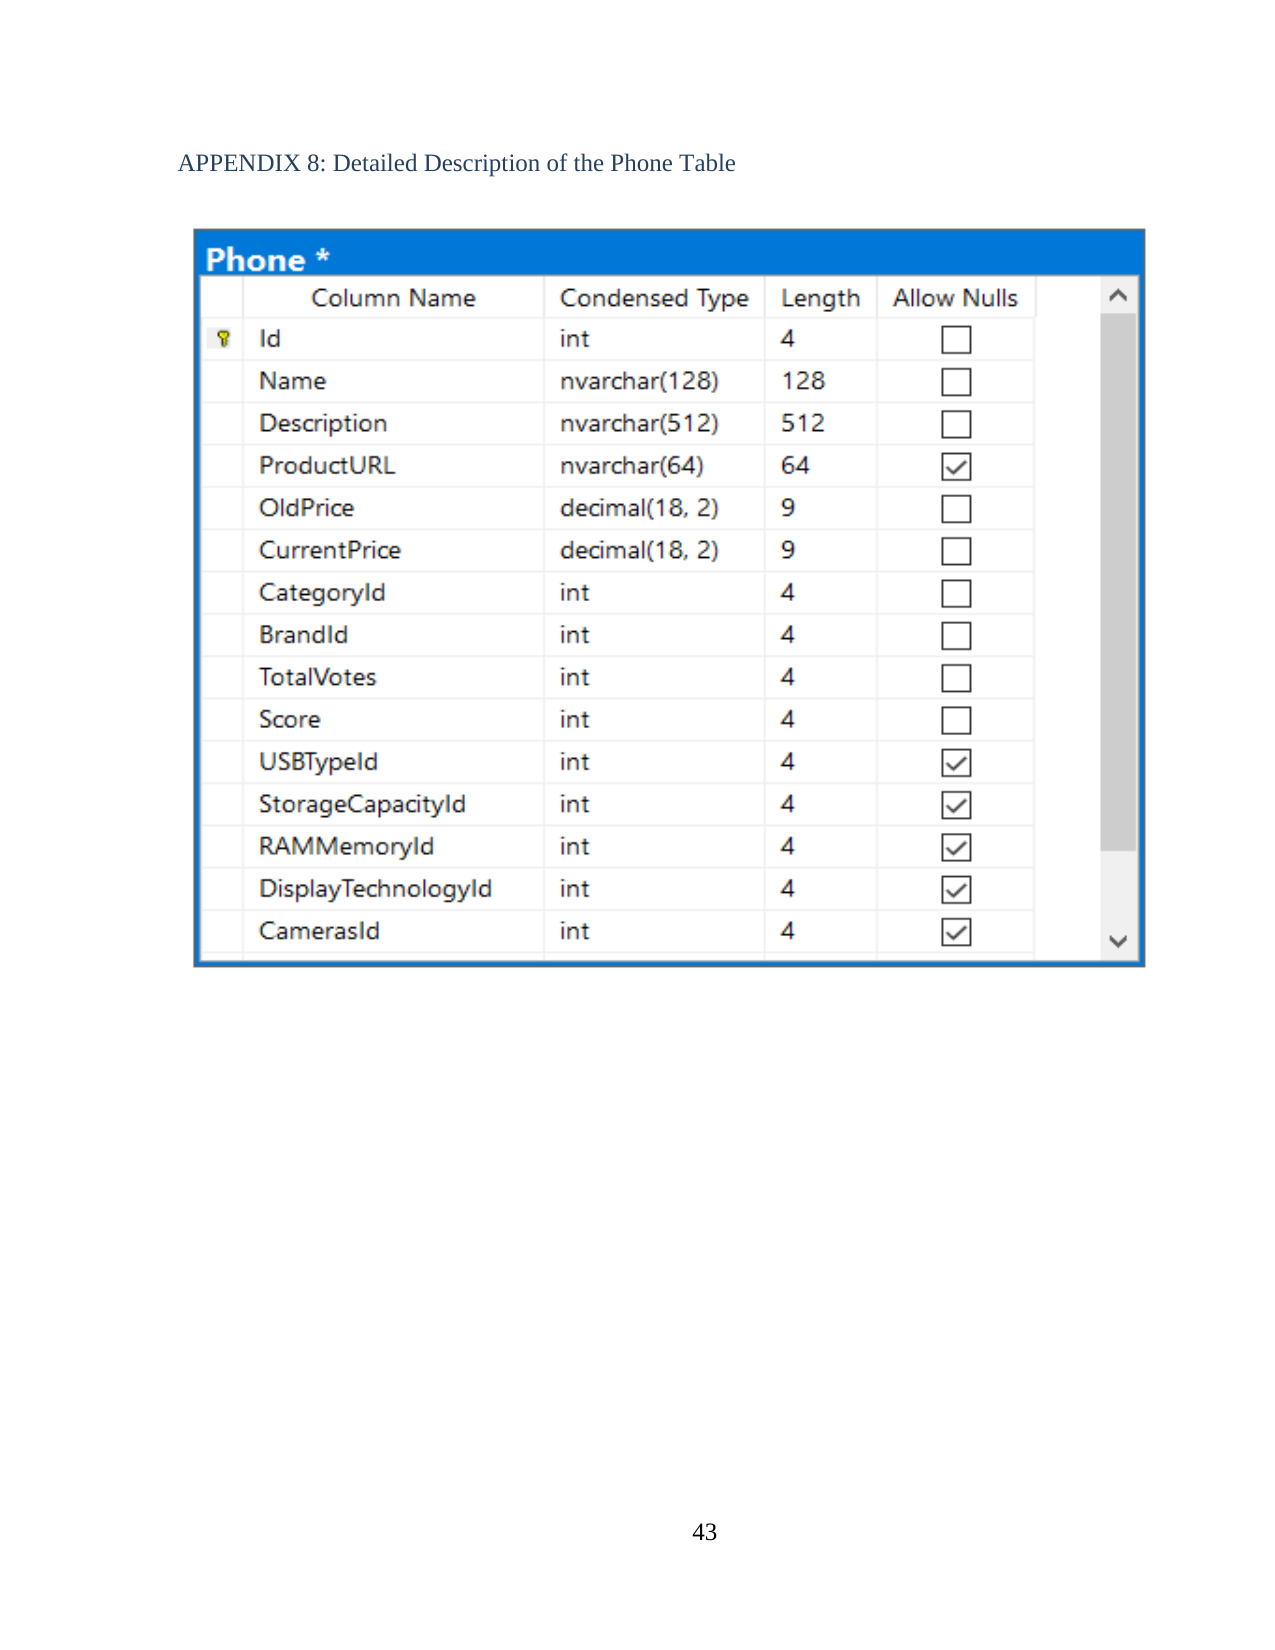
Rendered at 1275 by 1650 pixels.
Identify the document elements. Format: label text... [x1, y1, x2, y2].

subtitle APPENDIX 8: Detailed Description of the Phone Table [177, 148, 1157, 176]
picture [177, 215, 1157, 973]
